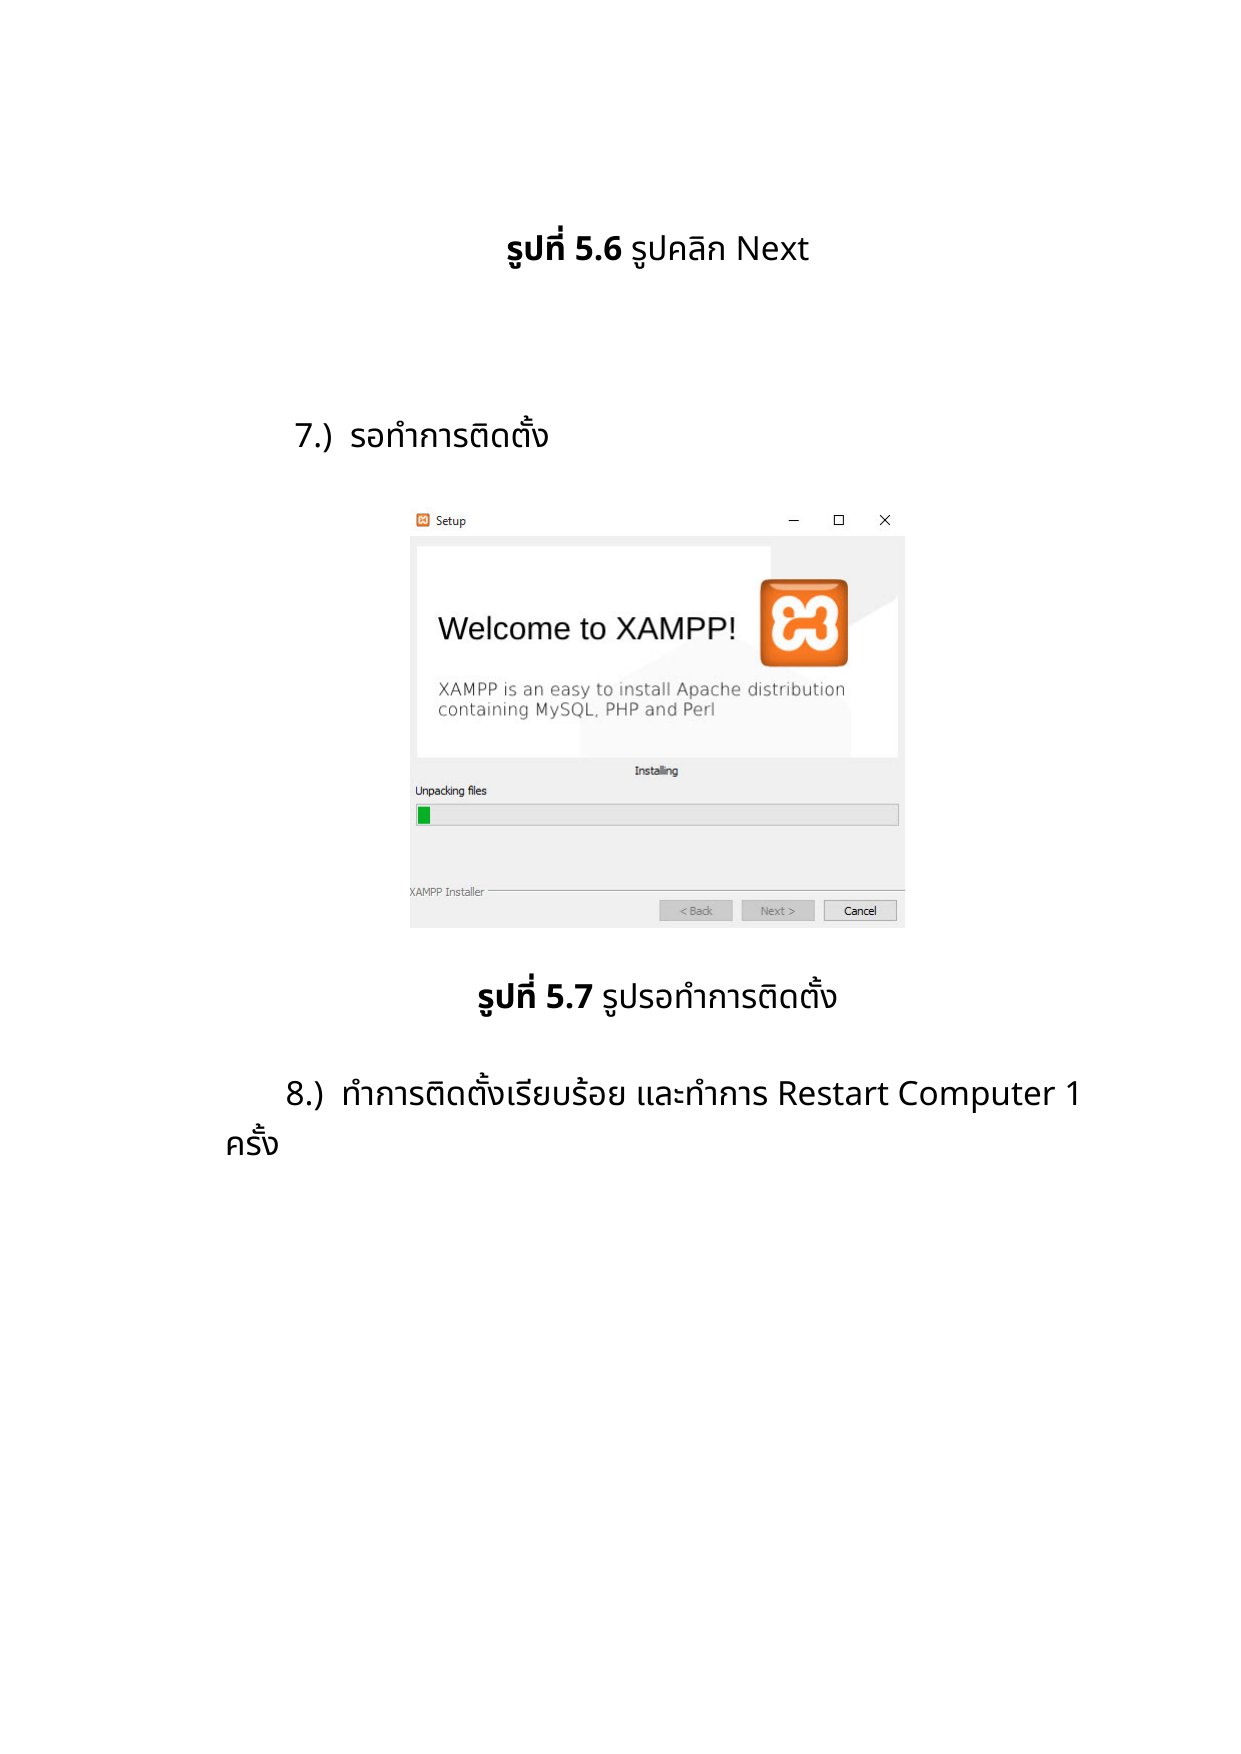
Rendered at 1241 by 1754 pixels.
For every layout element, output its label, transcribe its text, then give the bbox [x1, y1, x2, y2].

text รูปที่ 5.6 รูปคลิก Next [225, 225, 1090, 276]
text 8.) ทำการติดตั้งเรียบร้อย และทำการ Restart Computer 1 ครั้ง [225, 1069, 1090, 1170]
text 7.) รอทำการติดตั้ง [225, 412, 1090, 462]
picture [410, 507, 905, 928]
text รูปที่ 5.7 รูปรอทำการติดตั้ง [225, 973, 1090, 1024]
